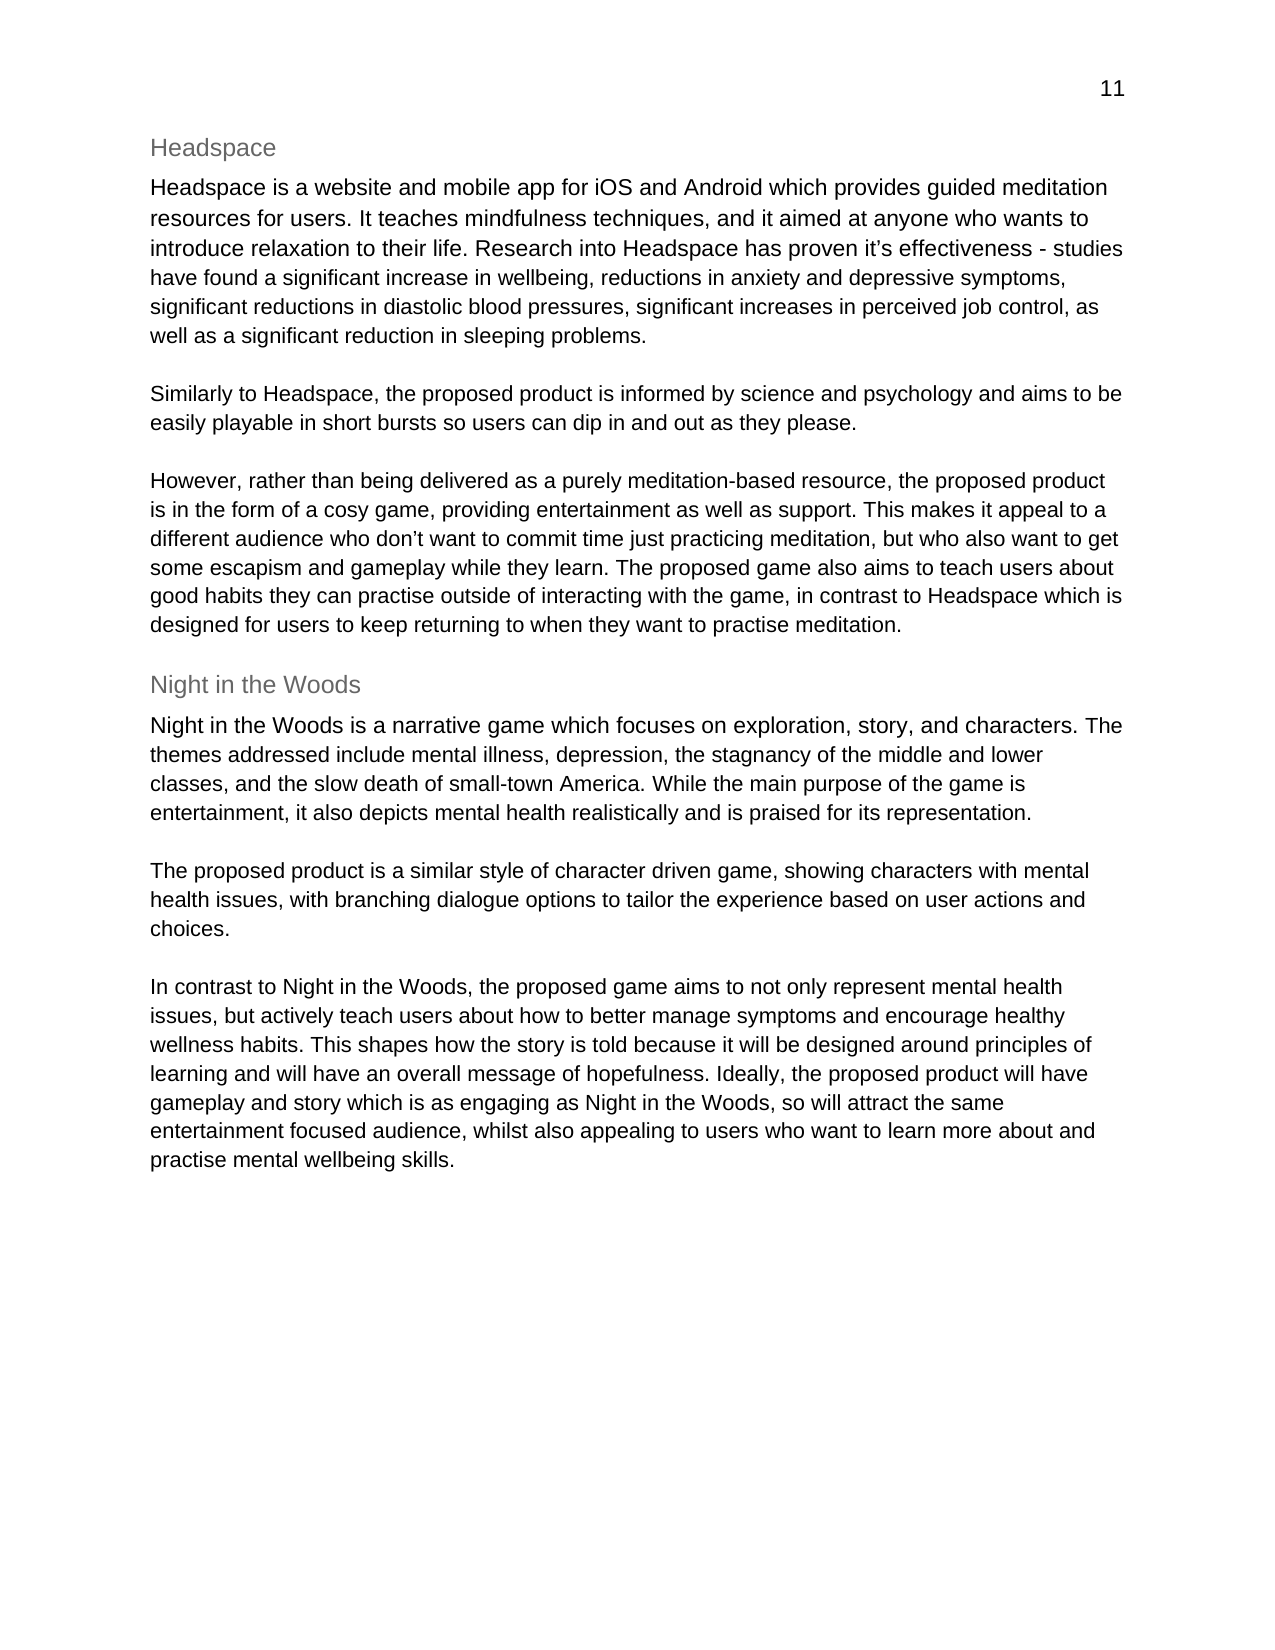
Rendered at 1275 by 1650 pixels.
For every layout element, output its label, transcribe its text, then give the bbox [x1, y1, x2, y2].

subtitle Night in the Woods [150, 670, 1125, 699]
text The proposed product is a similar style of character driven game, showing characters with mental health issues, with branching dialogue options to tailor the experience based on user actions and choices. [150, 858, 1125, 941]
text Night in the Woods is a narrative game which focuses on exploration, story, and characters. The themes addressed include mental illness, depression, the stagnancy of the middle and lower classes, and the slow death of small-town America. While the main purpose of the game is entertainment, it also depicts mental health realistically and is praised for its representation. [150, 712, 1125, 825]
text In contrast to Night in the Woods, the proposed game aims to not only represent mental health issues, but actively teach users about how to better manage symptoms and encourage healthy wellness habits. This shapes how the story is told because it will be designed around principles of learning and will have an overall message of hopefulness. Ideally, the proposed product will have gameplay and story which is as engaging as Night in the Woods, so will attract the same entertainment focused audience, whilst also appealing to users who want to learn more about and practise mental wellbeing skills. [150, 973, 1125, 1172]
subtitle Headspace [150, 133, 1125, 162]
text Similarly to Headspace, the proposed product is informed by science and psychology and aims to be easily playable in short bursts so users can dip in and out as they please. [150, 381, 1125, 435]
text However, rather than being delivered as a purely meditation-based resource, the proposed product is in the form of a cosy game, providing entertainment as well as support. This makes it appeal to a different audience who don’t want to commit time just practicing meditation, but who also want to get some escapism and gameplay while they learn. The proposed game also aims to teach users about good habits they can practise outside of interacting with the game, in contrast to Headspace which is designed for users to keep returning to when they want to practise meditation. [150, 467, 1125, 637]
text Headspace is a website and mobile app for iOS and Android which provides guided meditation resources for users. It teaches mindfulness techniques, and it aimed at anyone who wants to introduce relaxation to their life. Research into Headspace has proven it’s effectiveness - studies have found a significant increase in wellbeing, reductions in anxiety and depressive symptoms, significant reductions in diastolic blood pressures, significant increases in perceived job control, as well as a significant reduction in sleeping problems. [150, 174, 1125, 348]
